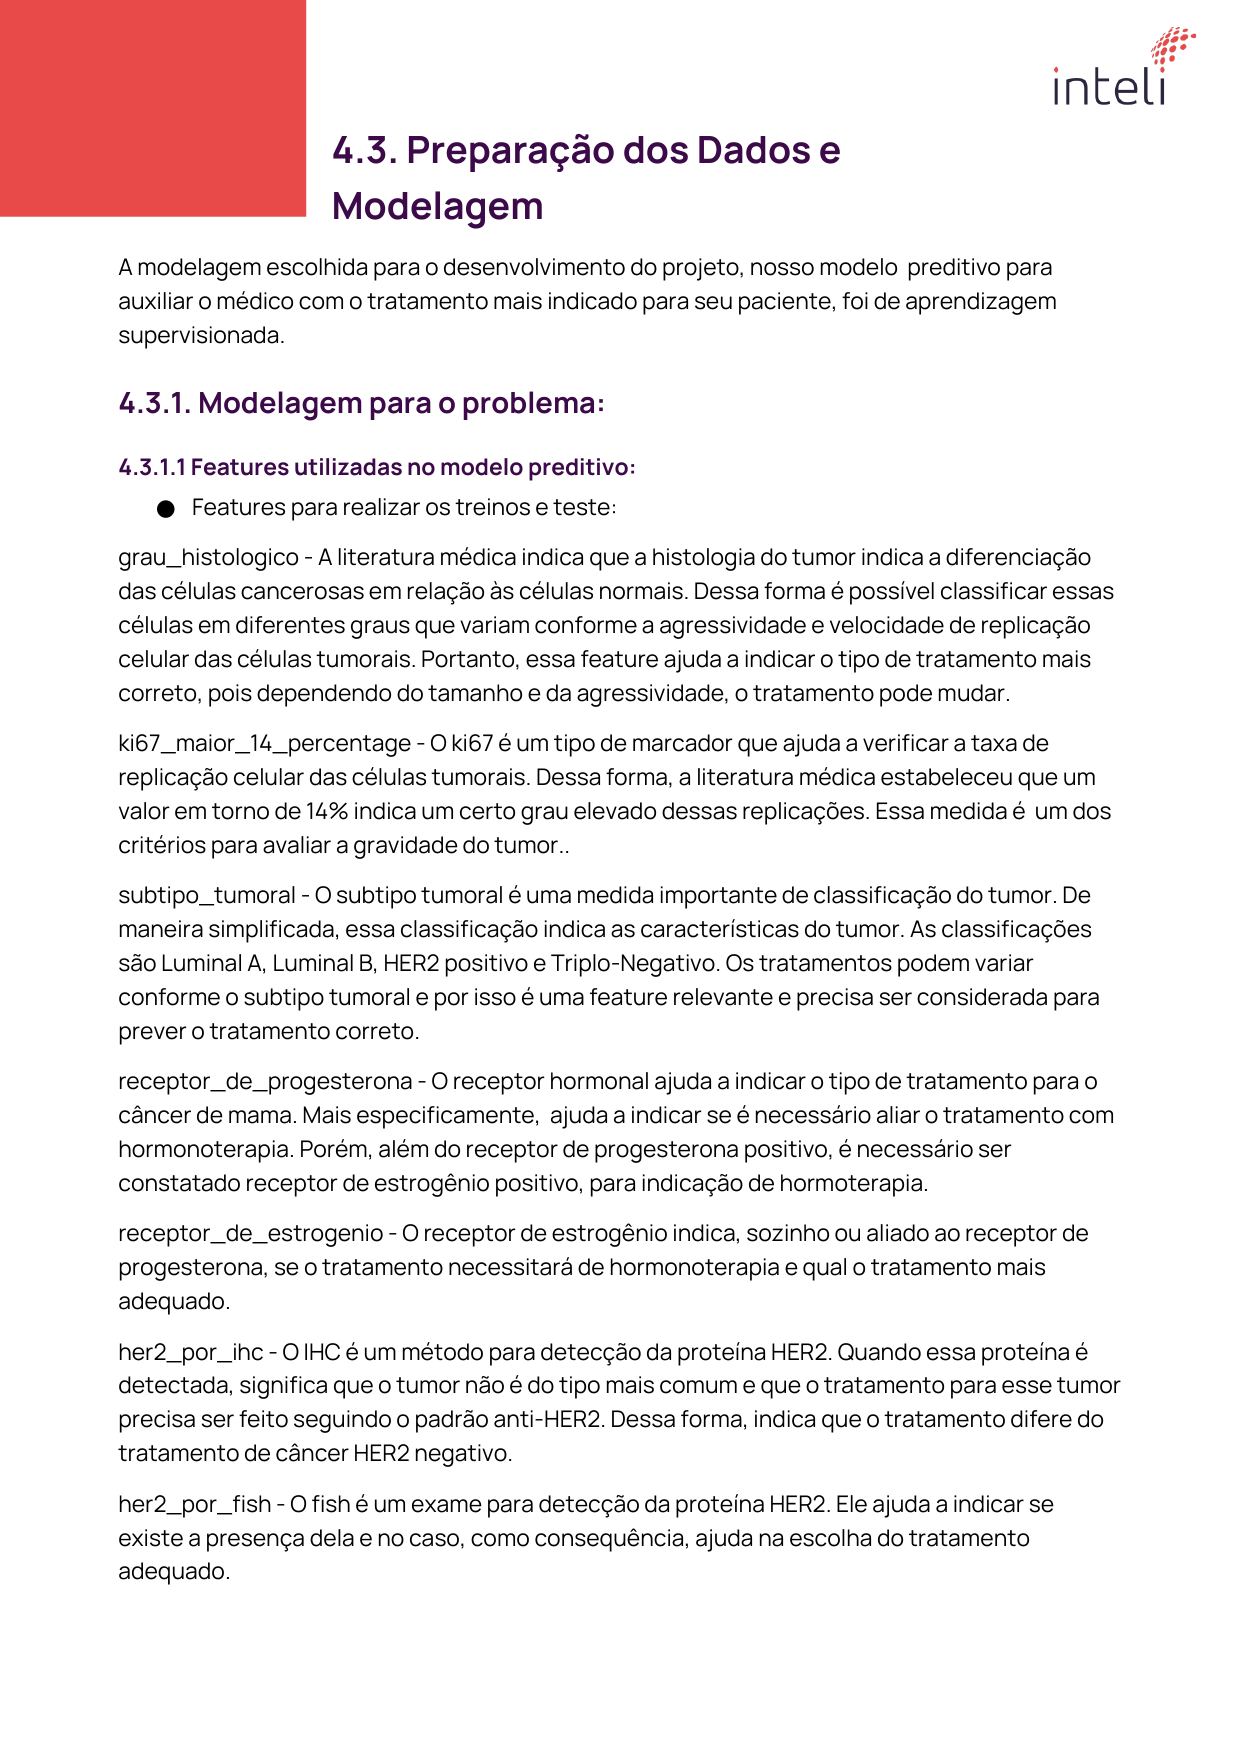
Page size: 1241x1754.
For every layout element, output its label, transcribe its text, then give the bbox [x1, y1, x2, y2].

text A modelagem escolhida para o desenvolvimento do projeto, nosso modelo preditivo para auxiliar o médico com o tratamento mais indicado para seu paciente, foi de aprendizagem supervisionada. [118, 251, 1122, 350]
text her2_por_fish - O fish é um exame para detecção da proteína HER2. Ele ajuda a indicar se existe a presença dela e no caso, como consequência, ajuda na escolha do tratamento adequado. [118, 1488, 1122, 1587]
picture [0, 0, 307, 217]
picture [1054, 27, 1197, 105]
subtitle 4.3.1. Modelagem para o problema: [118, 382, 1122, 422]
text subtipo_tumoral - O subtipo tumoral é uma medida importante de classificação do tumor. De maneira simplificada, essa classificação indica as características do tumor. As classificações são Luminal A, Luminal B, HER2 positivo e Triplo-Negativo. Os tratamentos podem variar conforme o subtipo tumoral e por isso é uma feature relevante e precisa ser considerada para prever o tratamento correto. [118, 879, 1122, 1046]
text ki67_maior_14_percentage - O ki67 é um tipo de marcador que ajuda a verificar a taxa de replicação celular das células tumorais. Dessa forma, a literatura médica estabeleceu que um valor em torno de 14% indica um certo grau elevado dessas replicações. Essa medida é um dos critérios para avaliar a gravidade do tumor.. [118, 727, 1122, 860]
text her2_por_ihc - O IHC é um método para detecção da proteína HER2. Quando essa proteína é detectada, significa que o tumor não é do tipo mais comum e que o tratamento para esse tumor precisa ser feito seguindo o padrão anti-HER2. Dessa forma, indica que o tratamento difere do tratamento de câncer HER2 negativo. [118, 1336, 1122, 1468]
text receptor_de_estrogenio - O receptor de estrogênio indica, sozinho ou aliado ao receptor de progesterona, se o tratamento necessitará de hormonoterapia e qual o tratamento mais adequado. [118, 1217, 1122, 1316]
text grau_histologico - A literatura médica indica que a histologia do tumor indica a diferenciação das células cancerosas em relação às células normais. Dessa forma é possível classificar essas células em diferentes graus que variam conforme a agressividade e velocidade de replicação celular das células tumorais. Portanto, essa feature ajuda a indicar o tipo de tratamento mais correto, pois dependendo do tamanho e da agressividade, o tratamento pode mudar. [118, 541, 1122, 708]
text receptor_de_progesterona - O receptor hormonal ajuda a indicar o tipo de tratamento para o câncer de mama. Mais especificamente, ajuda a indicar se é necessário aliar o tratamento com hormonoterapia. Porém, além do receptor de progesterona positivo, é necessário ser constatado receptor de estrogênio positivo, para indicação de hormoterapia. [118, 1065, 1122, 1198]
subtitle 4.3.1.1 Features utilizadas no modelo preditivo: [118, 451, 1122, 482]
subtitle 4.3. Preparação dos Dados e Modelagem [118, 124, 1122, 231]
list Features para realizar os treinos e teste: [156, 491, 1122, 522]
